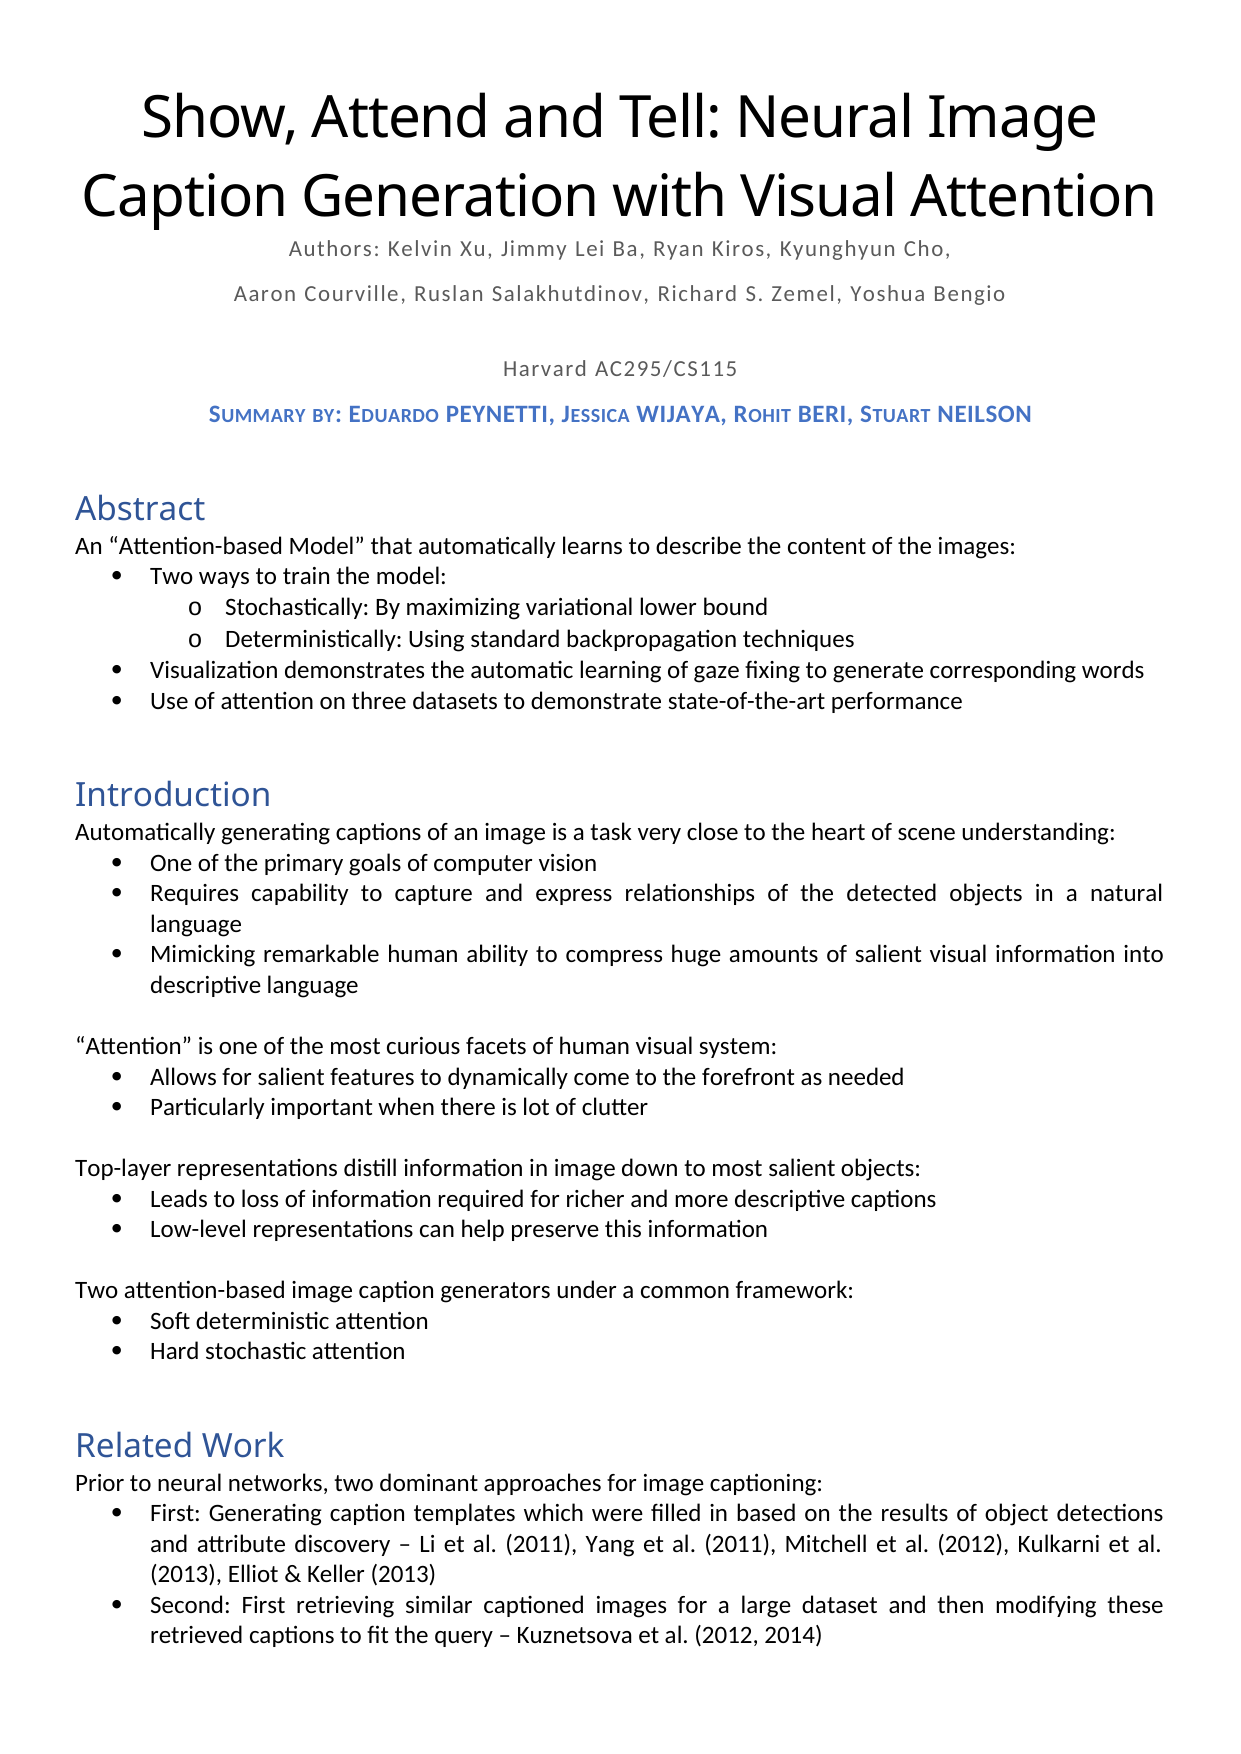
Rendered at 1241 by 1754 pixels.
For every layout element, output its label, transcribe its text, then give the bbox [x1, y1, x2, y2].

text “Attention” is one of the most curious facets of human visual system: [75, 1030, 1165, 1061]
subtitle Harvard AC295/CS115 [75, 354, 1165, 382]
list Hard stochastic attention [112, 1335, 1165, 1366]
subtitle Authors: Kelvin Xu, Jimmy Lei Ba, Ryan Kiros, Kyunghyun Cho, [75, 234, 1165, 262]
subtitle Aaron Courville, Ruslan Salakhutdinov, Richard S. Zemel, Yoshua Bengio [75, 279, 1165, 307]
list Deterministically: Using standard backpropagation techniques [187, 623, 1165, 654]
subtitle Related Work [75, 1421, 1165, 1467]
text Automatically generating captions of an image is a task very close to the heart of scene understanding: [75, 817, 1165, 847]
list Low-level representations can help preserve this information [112, 1213, 1165, 1244]
text Two attention-based image caption generators under a common framework: [75, 1274, 1165, 1305]
text Summary by: Eduardo PEYNETTI, Jessica WIJAYA, Rohit BERI, Stuart NEILSON [75, 398, 1165, 429]
list Use of attention on three datasets to demonstrate state-of-the-art performance [112, 685, 1165, 716]
list Mimicking remarkable human ability to compress huge amounts of salient visual information into descriptive language [112, 939, 1165, 1000]
list Allows for salient features to dynamically come to the forefront as needed [112, 1061, 1165, 1091]
list Visualization demonstrates the automatic learning of gaze fixing to generate corresponding words [112, 654, 1165, 685]
list Second: First retrieving similar captioned images for a large dataset and then modifying these retrieved captions to fit the query – Kuznetsova et al. (2012, 2014) [112, 1589, 1165, 1650]
text Prior to neural networks, two dominant approaches for image captioning: [75, 1467, 1165, 1497]
subtitle Abstract [75, 484, 1165, 530]
list Requires capability to capture and express relationships of the detected objects in a natural language [112, 878, 1165, 939]
list Leads to loss of information required for richer and more descriptive captions [112, 1183, 1165, 1213]
list Soft deterministic attention [112, 1305, 1165, 1335]
list Two ways to train the model: [112, 561, 1165, 591]
list Particularly important when there is lot of clutter [112, 1091, 1165, 1122]
list Stochastically: By maximizing variational lower bound [187, 591, 1165, 623]
text Top-layer representations distill information in image down to most salient objects: [75, 1152, 1165, 1183]
subtitle Introduction [75, 771, 1165, 817]
title Show, Attend and Tell: Neural Image Caption Generation with Visual Attention [75, 75, 1165, 234]
list One of the primary goals of computer vision [112, 847, 1165, 878]
list First: Generating caption templates which were filled in based on the results of object detections and attribute discovery – Li et al. (2011), Yang et al. (2011), Mitchell et al. (2012), Kulkarni et al. (2013), Elliot & Keller (2013) [112, 1497, 1165, 1589]
text An “Attention-based Model” that automatically learns to describe the content of the images: [75, 530, 1165, 561]
